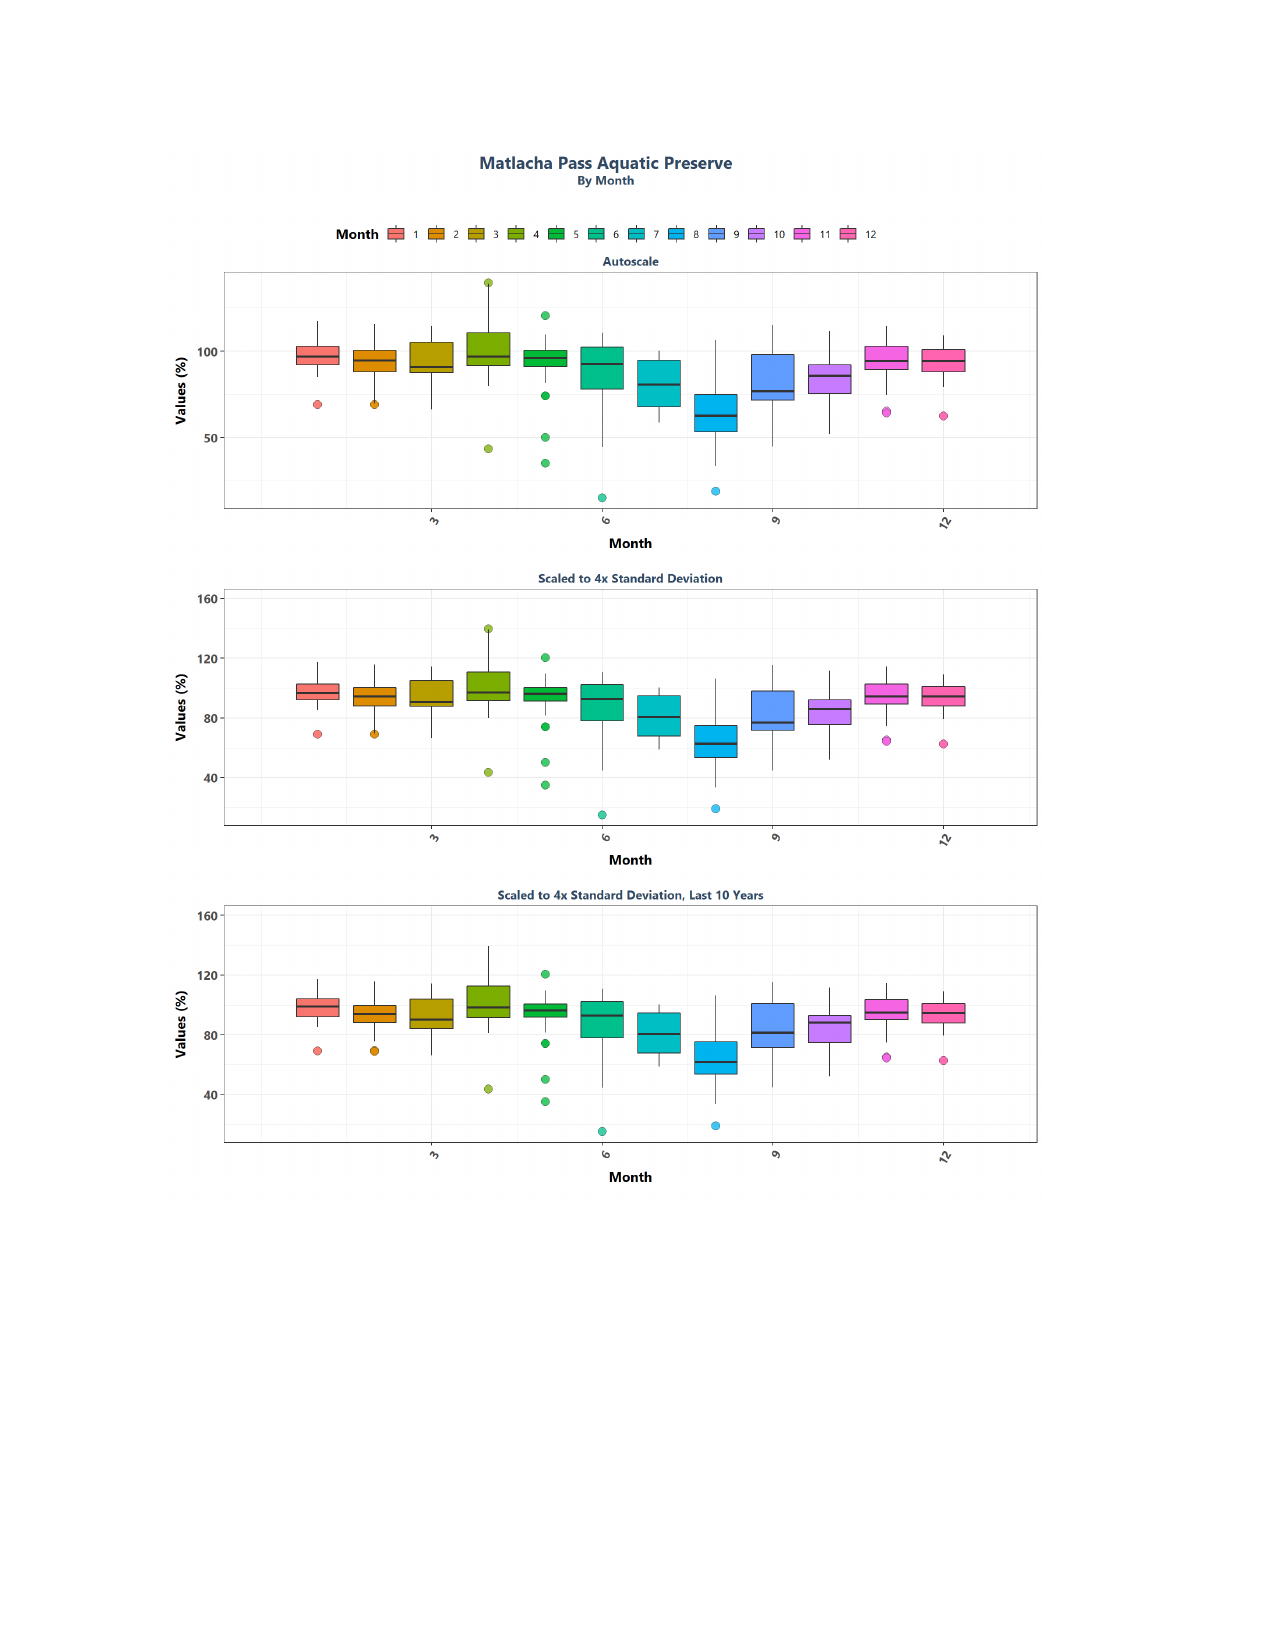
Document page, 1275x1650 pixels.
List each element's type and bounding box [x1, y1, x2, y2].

picture [168, 150, 1044, 1200]
